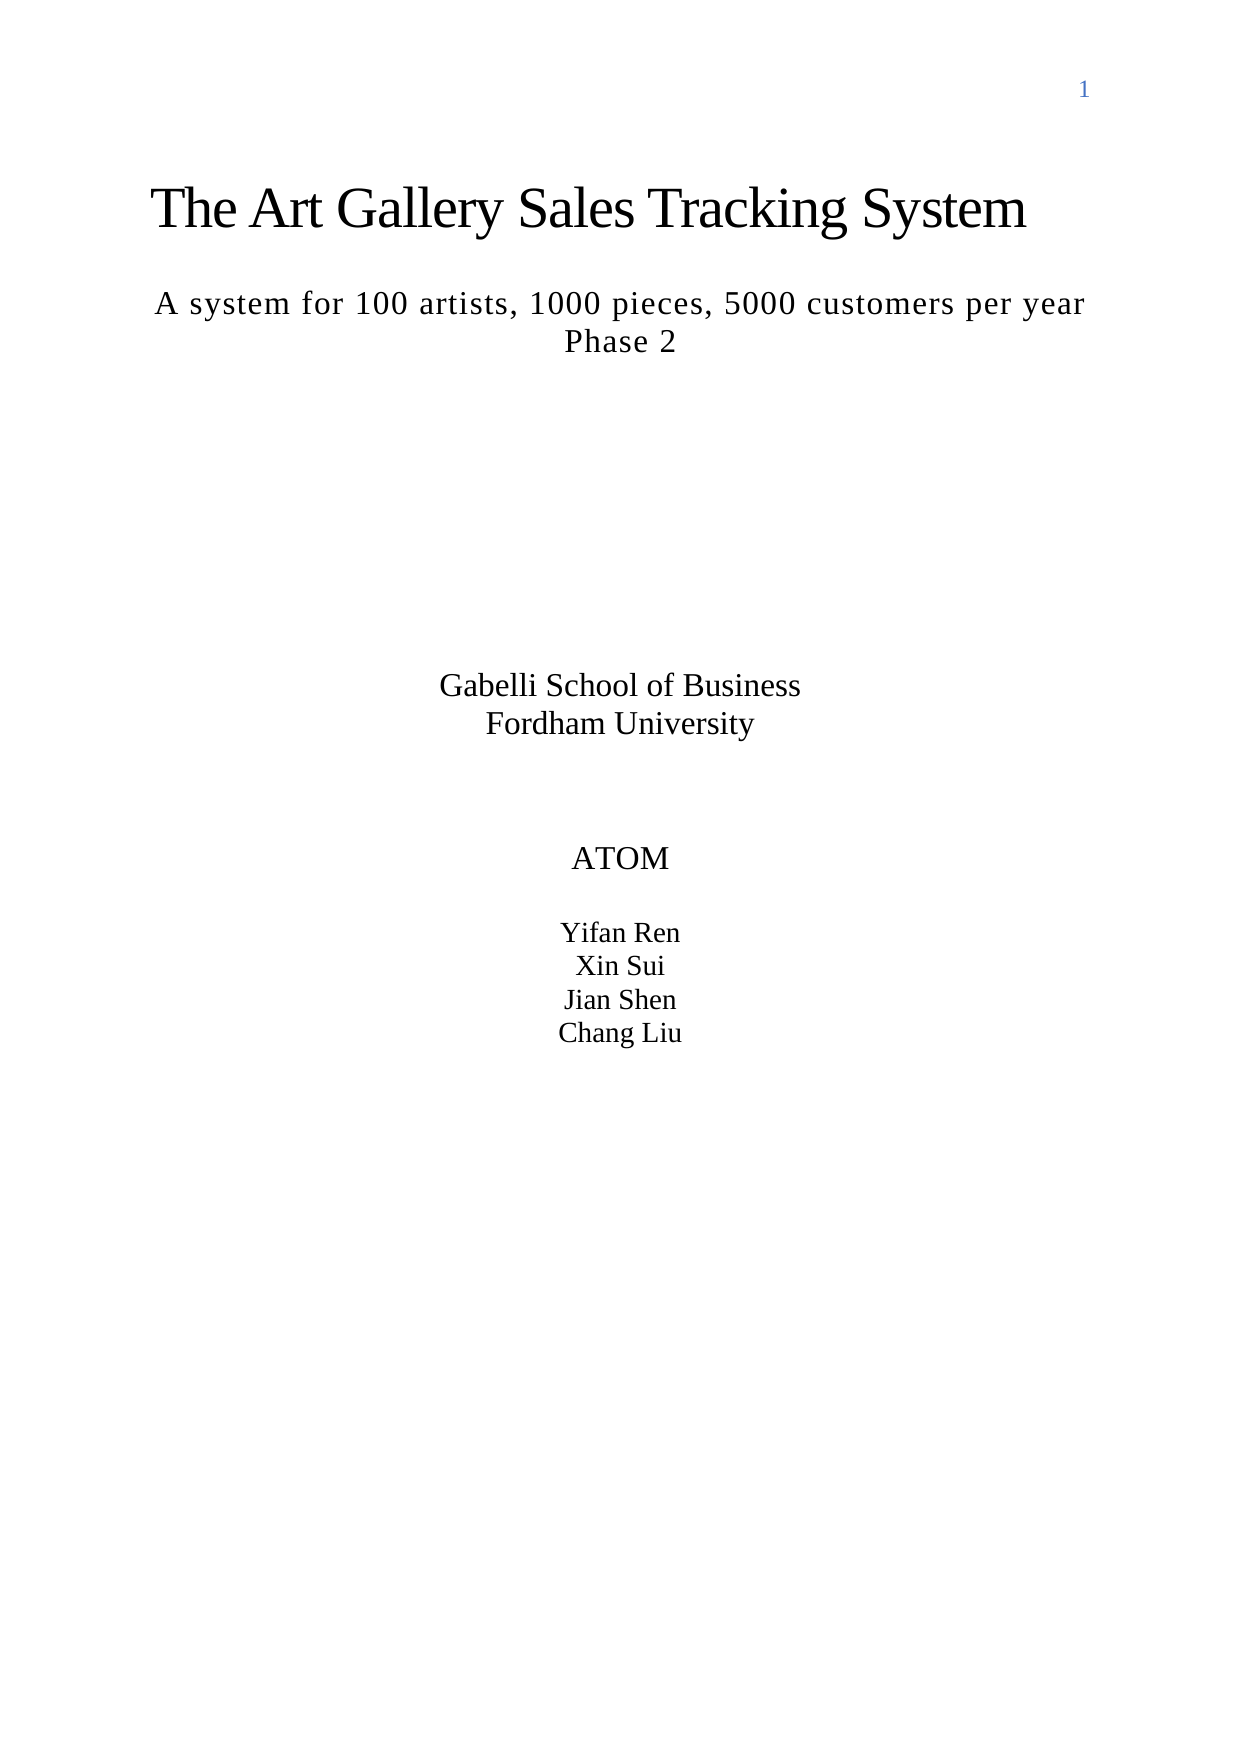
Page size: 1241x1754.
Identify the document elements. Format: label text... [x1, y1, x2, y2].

subtitle A system for 100 artists, 1000 pieces, 5000 customers per year Phase 2 [150, 283, 1090, 360]
title The Art Gallery Sales Tracking System [150, 173, 1090, 240]
text Xin Sui [150, 948, 1090, 982]
text Jian Shen [150, 982, 1090, 1015]
text Yifan Ren [150, 915, 1090, 948]
text ATOM [150, 838, 1090, 876]
text Gabelli School of Business [150, 665, 1090, 703]
text Fordham University [150, 703, 1090, 742]
text Chang Liu [150, 1015, 1090, 1049]
